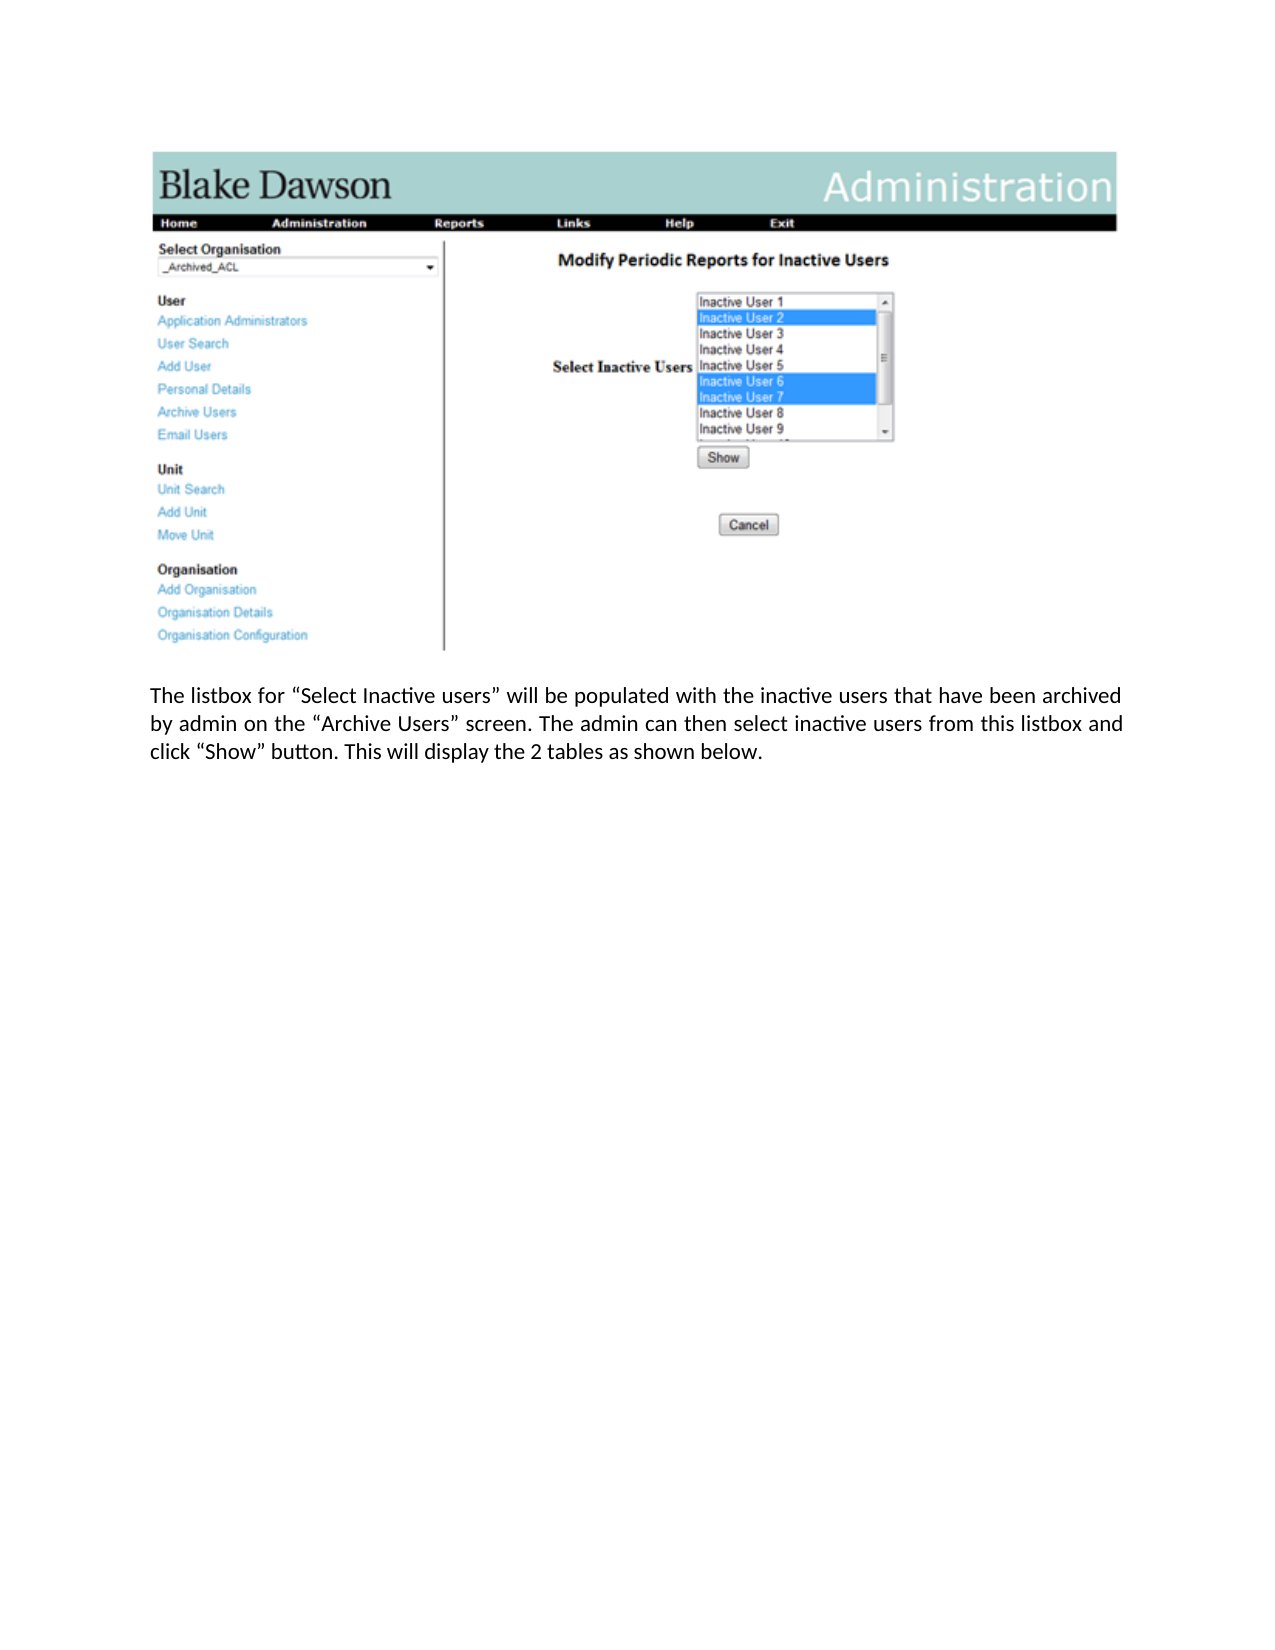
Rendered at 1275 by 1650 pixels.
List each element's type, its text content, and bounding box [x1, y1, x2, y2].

text The listbox for “Select Inactive users” will be populated with the inactive users that have been archived by admin on the “Archive Users” screen. The admin can then select inactive users from this listbox and click “Show” button. This will display the 2 tables as shown below. [150, 681, 1125, 766]
picture [150, 150, 1121, 654]
